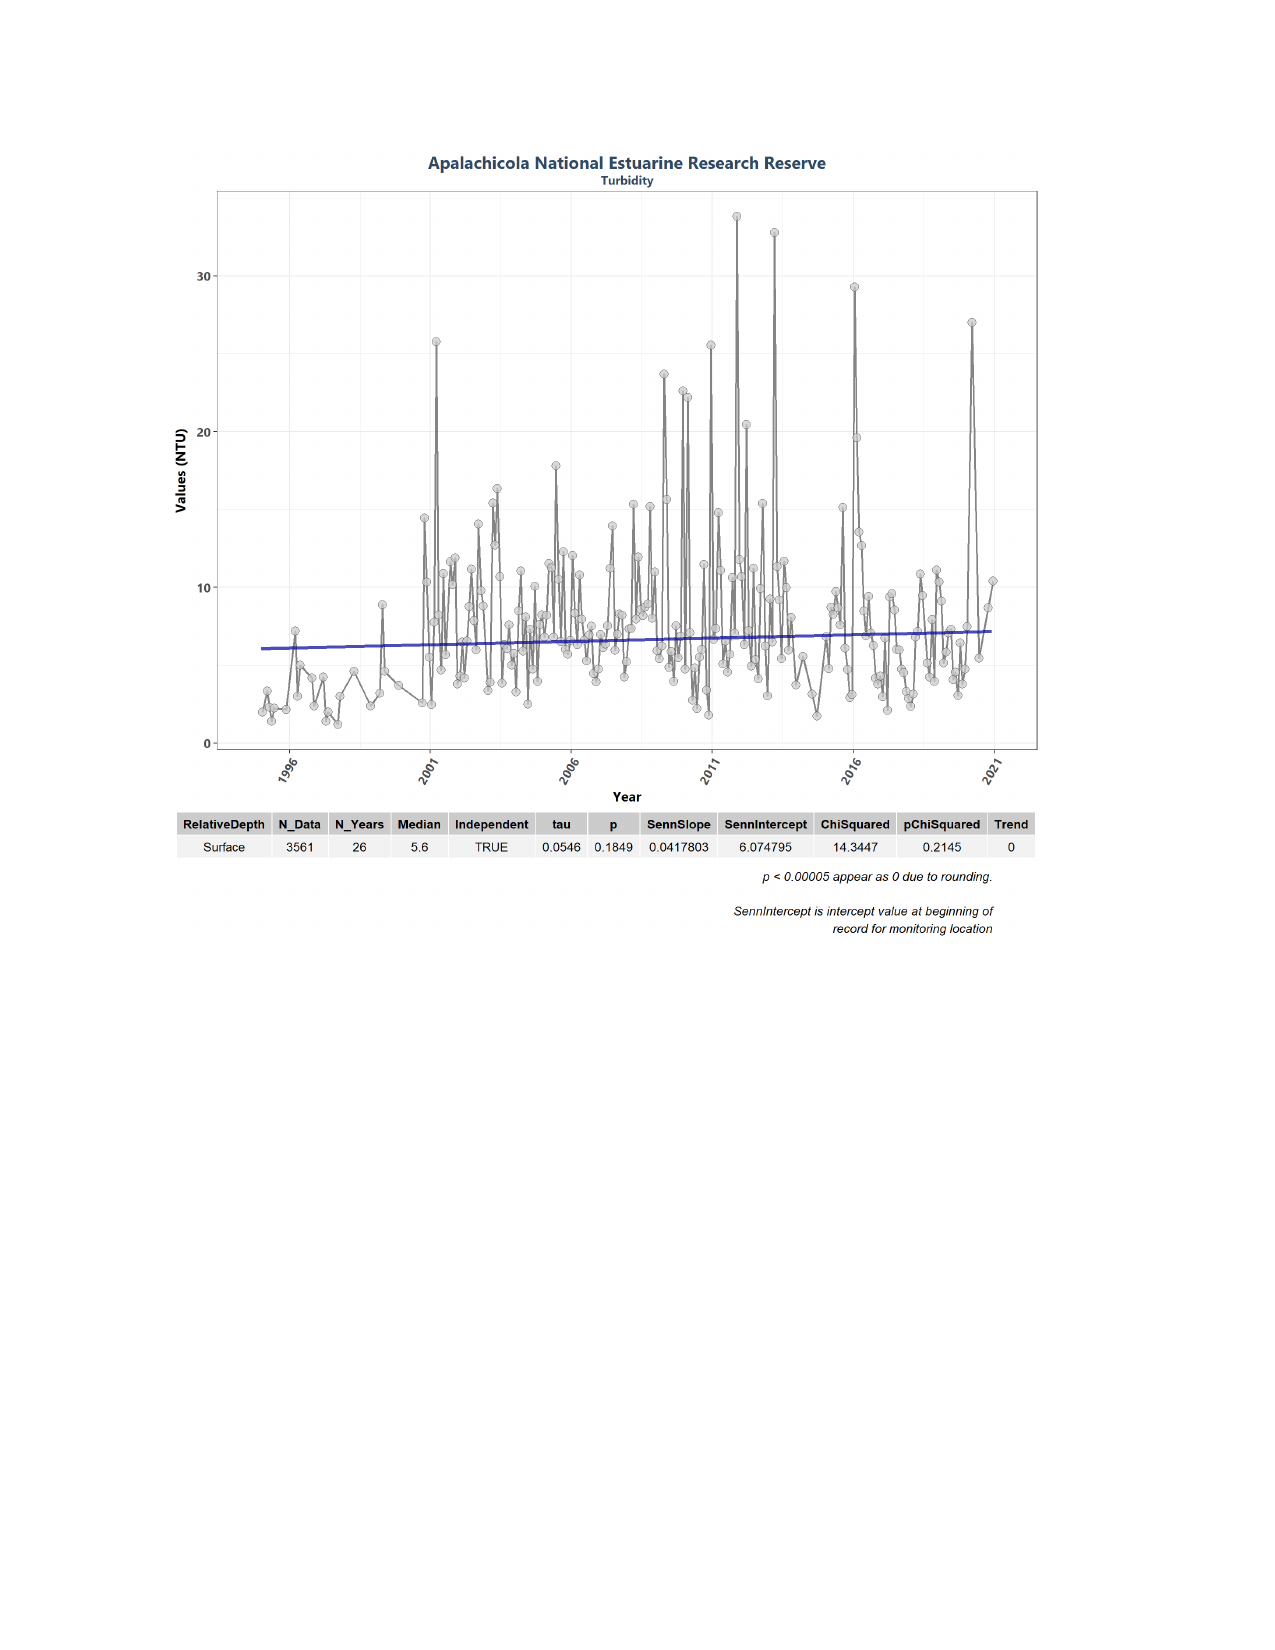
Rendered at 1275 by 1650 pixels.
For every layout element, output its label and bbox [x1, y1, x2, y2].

picture [168, 150, 1044, 938]
